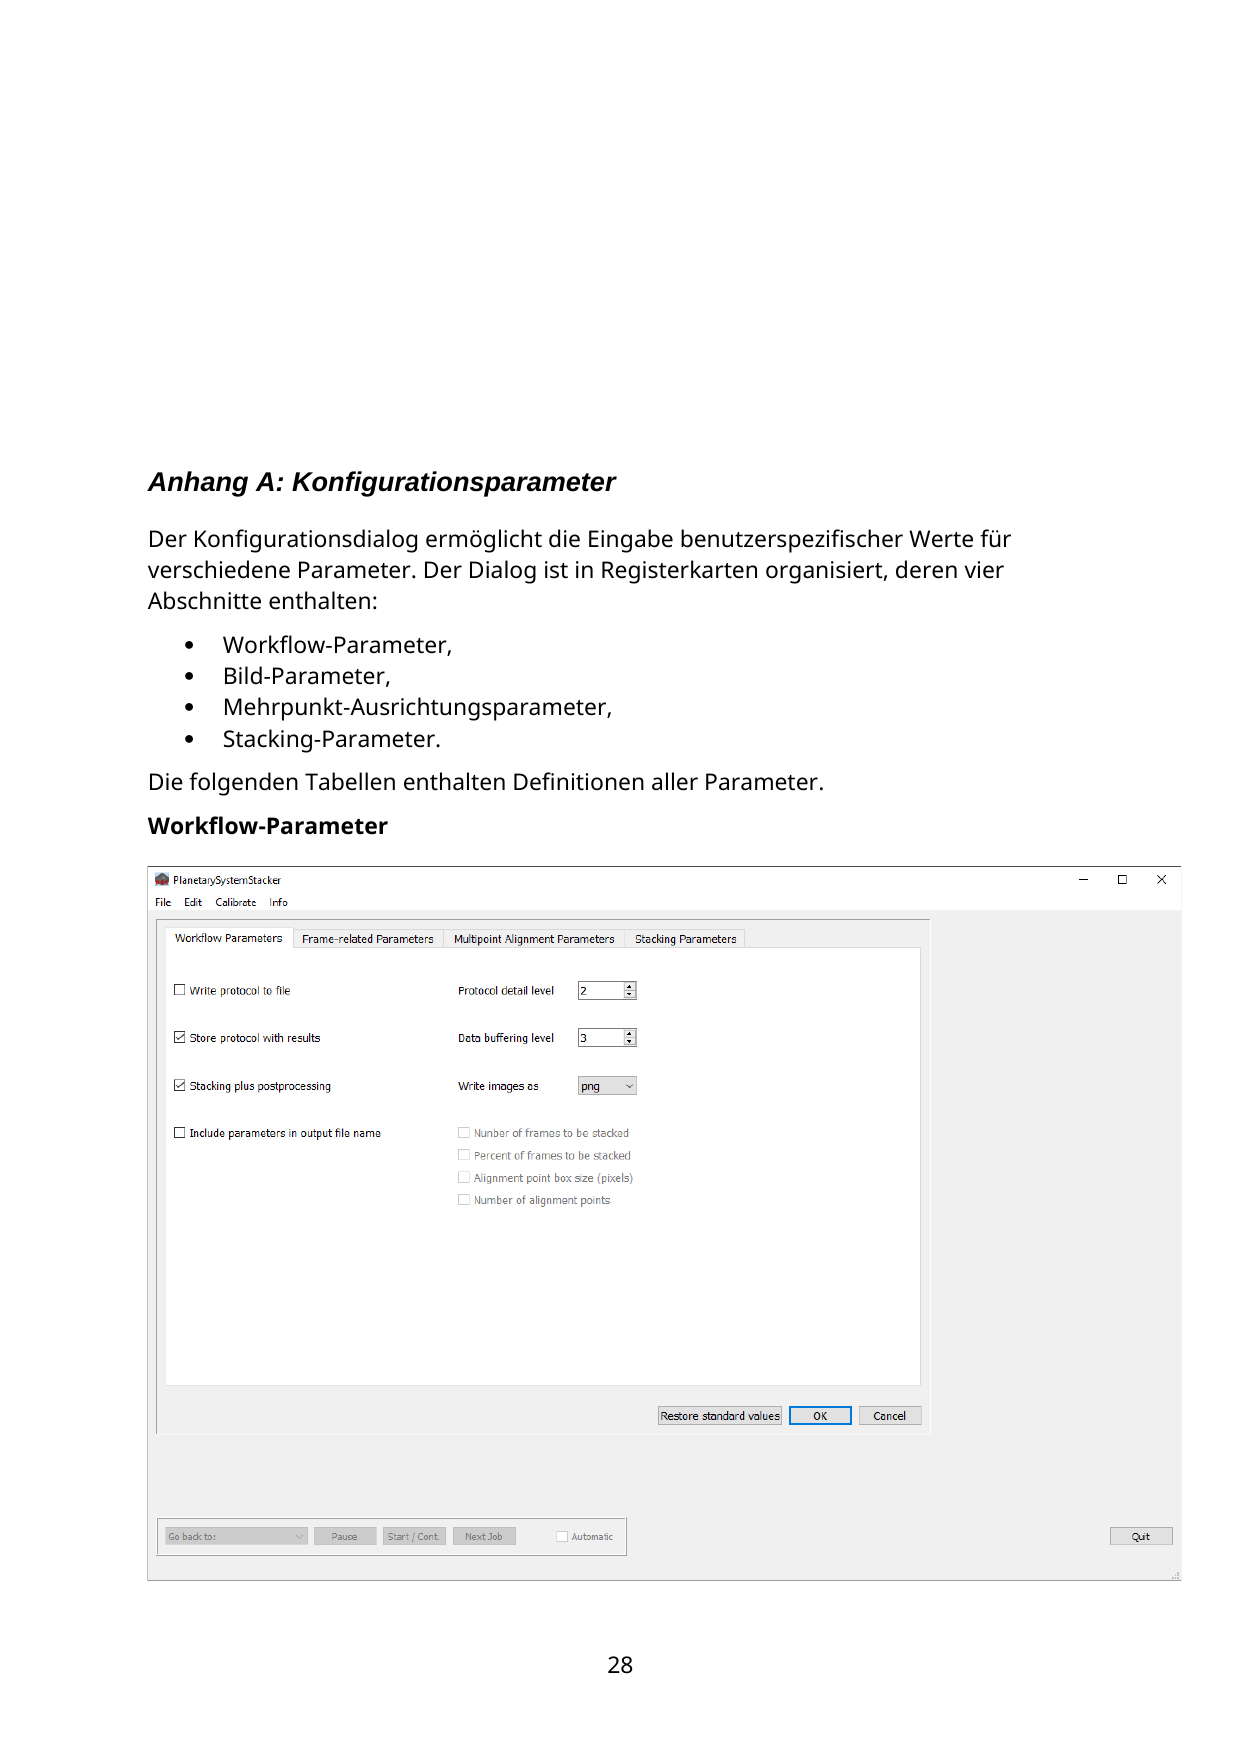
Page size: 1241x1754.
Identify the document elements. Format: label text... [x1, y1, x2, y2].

text Die folgenden Tabellen enthalten Definitionen aller Parameter. [148, 766, 1093, 798]
list Mehrpunkt-Ausrichtungsparameter, [185, 691, 1093, 723]
text Workflow-Parameter [148, 810, 1093, 841]
text Anhang A: Konfigurationsparameter [148, 466, 1093, 498]
list Parameter, [185, 660, 1093, 691]
list Parameter. [185, 723, 1093, 754]
list Workflow-Parameter, [185, 629, 1093, 660]
text Der Konfigurationsdialog ermöglicht die Eingabe benutzerspezifischer Werte für verschiedene Parameter. Der Dialog ist organisiert, vier Abschnitte enthalten: [148, 523, 1093, 616]
